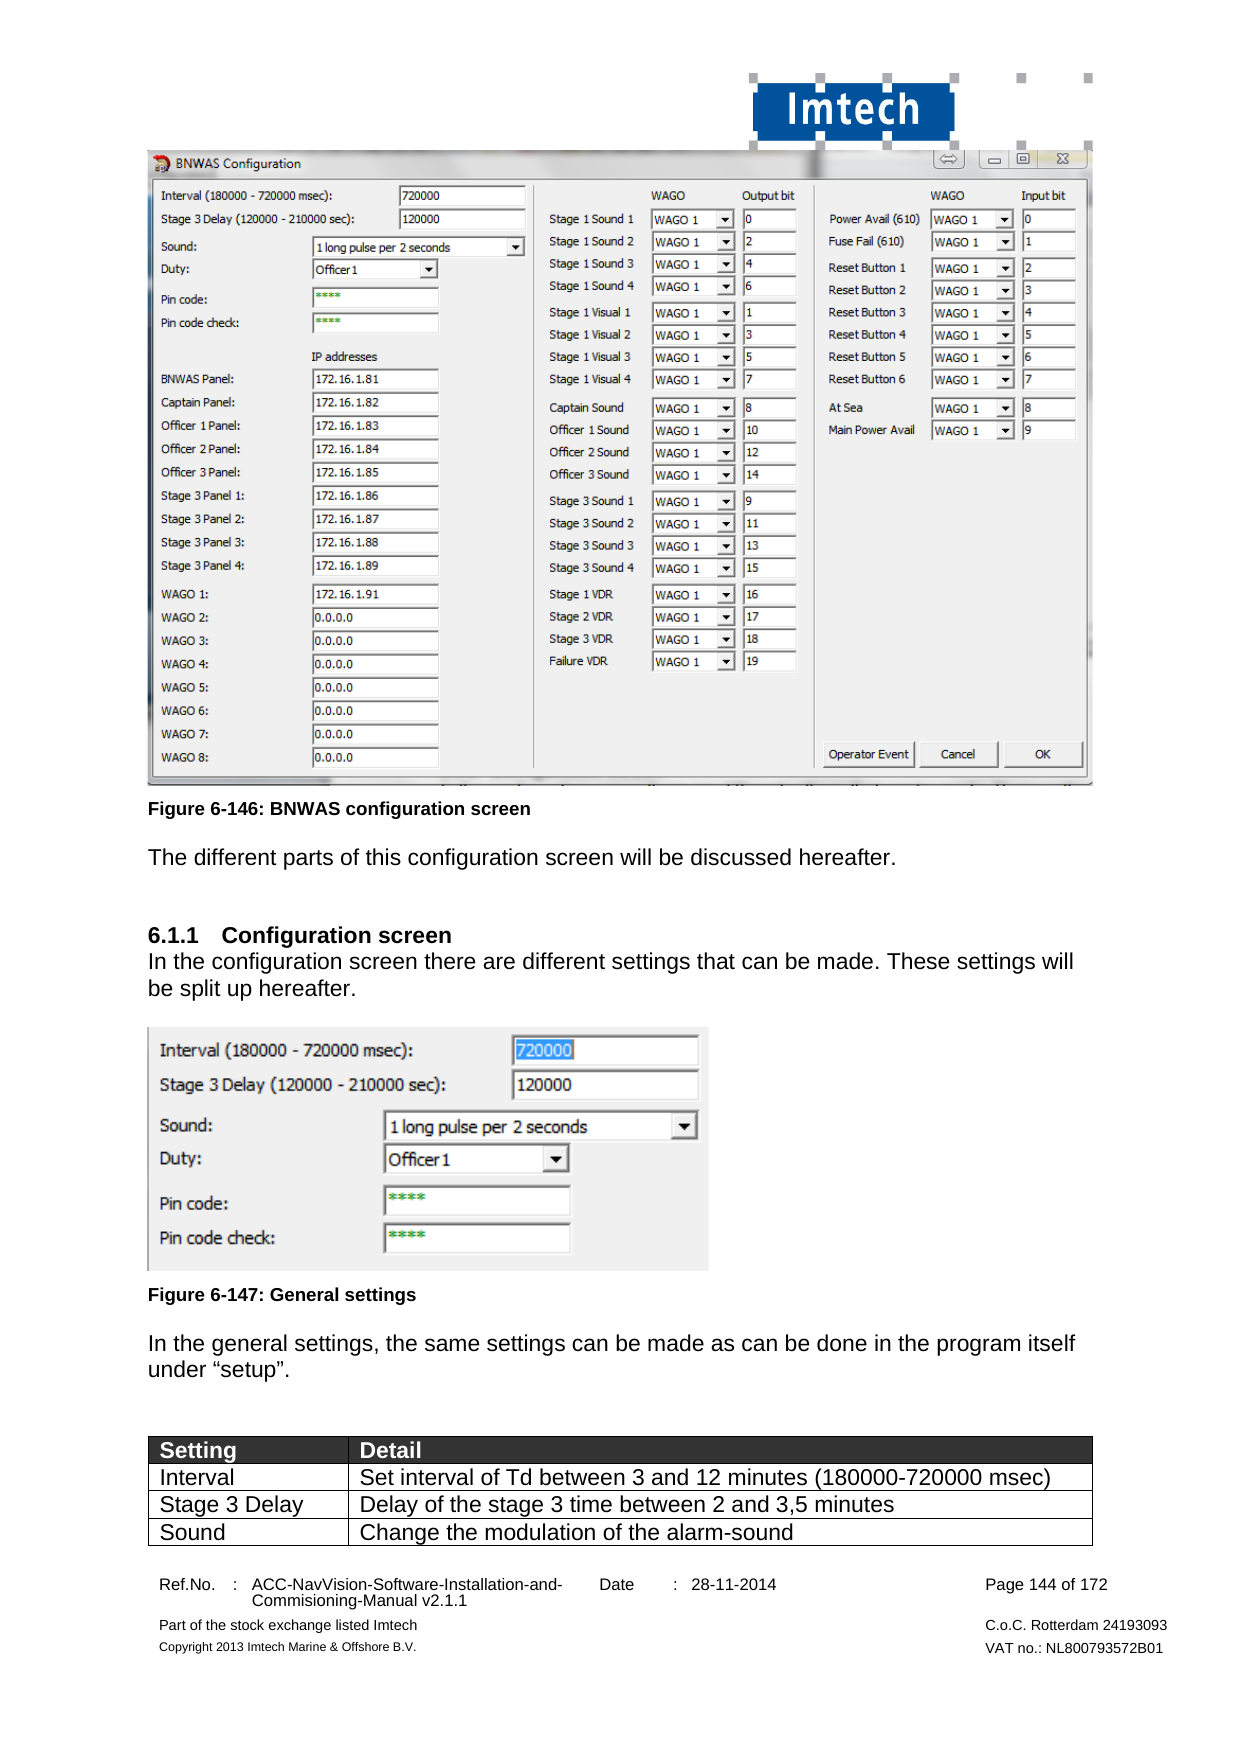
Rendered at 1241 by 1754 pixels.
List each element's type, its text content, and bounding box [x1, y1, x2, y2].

table_header Detail [349, 1437, 1092, 1463]
table_cell Change the modulation of the alarm-sound [349, 1519, 1092, 1545]
text In the general settings, the same settings can be made as can be done in the program itself under “setup”. [148, 1330, 1093, 1383]
subtitle Configuration screen [148, 922, 1093, 948]
text The different parts of this configuration screen will be discussed hereafter. [148, 844, 1093, 871]
table_cell Set interval of Td between 3 and 12 minutes (180000-720000 msec) [349, 1464, 1092, 1490]
picture [147, 73, 1093, 786]
text In the configuration screen there are different settings that can be made. These settings will be split up hereafter. [148, 948, 1093, 1001]
picture [147, 1027, 709, 1271]
table_cell Sound [149, 1519, 348, 1545]
table_cell Interval [149, 1464, 348, 1490]
table_cell Stage 3 Delay [149, 1491, 348, 1518]
table_cell Delay of the stage 3 time between 2 and 3,5 minutes [349, 1491, 1092, 1518]
table_header Setting [149, 1437, 348, 1463]
